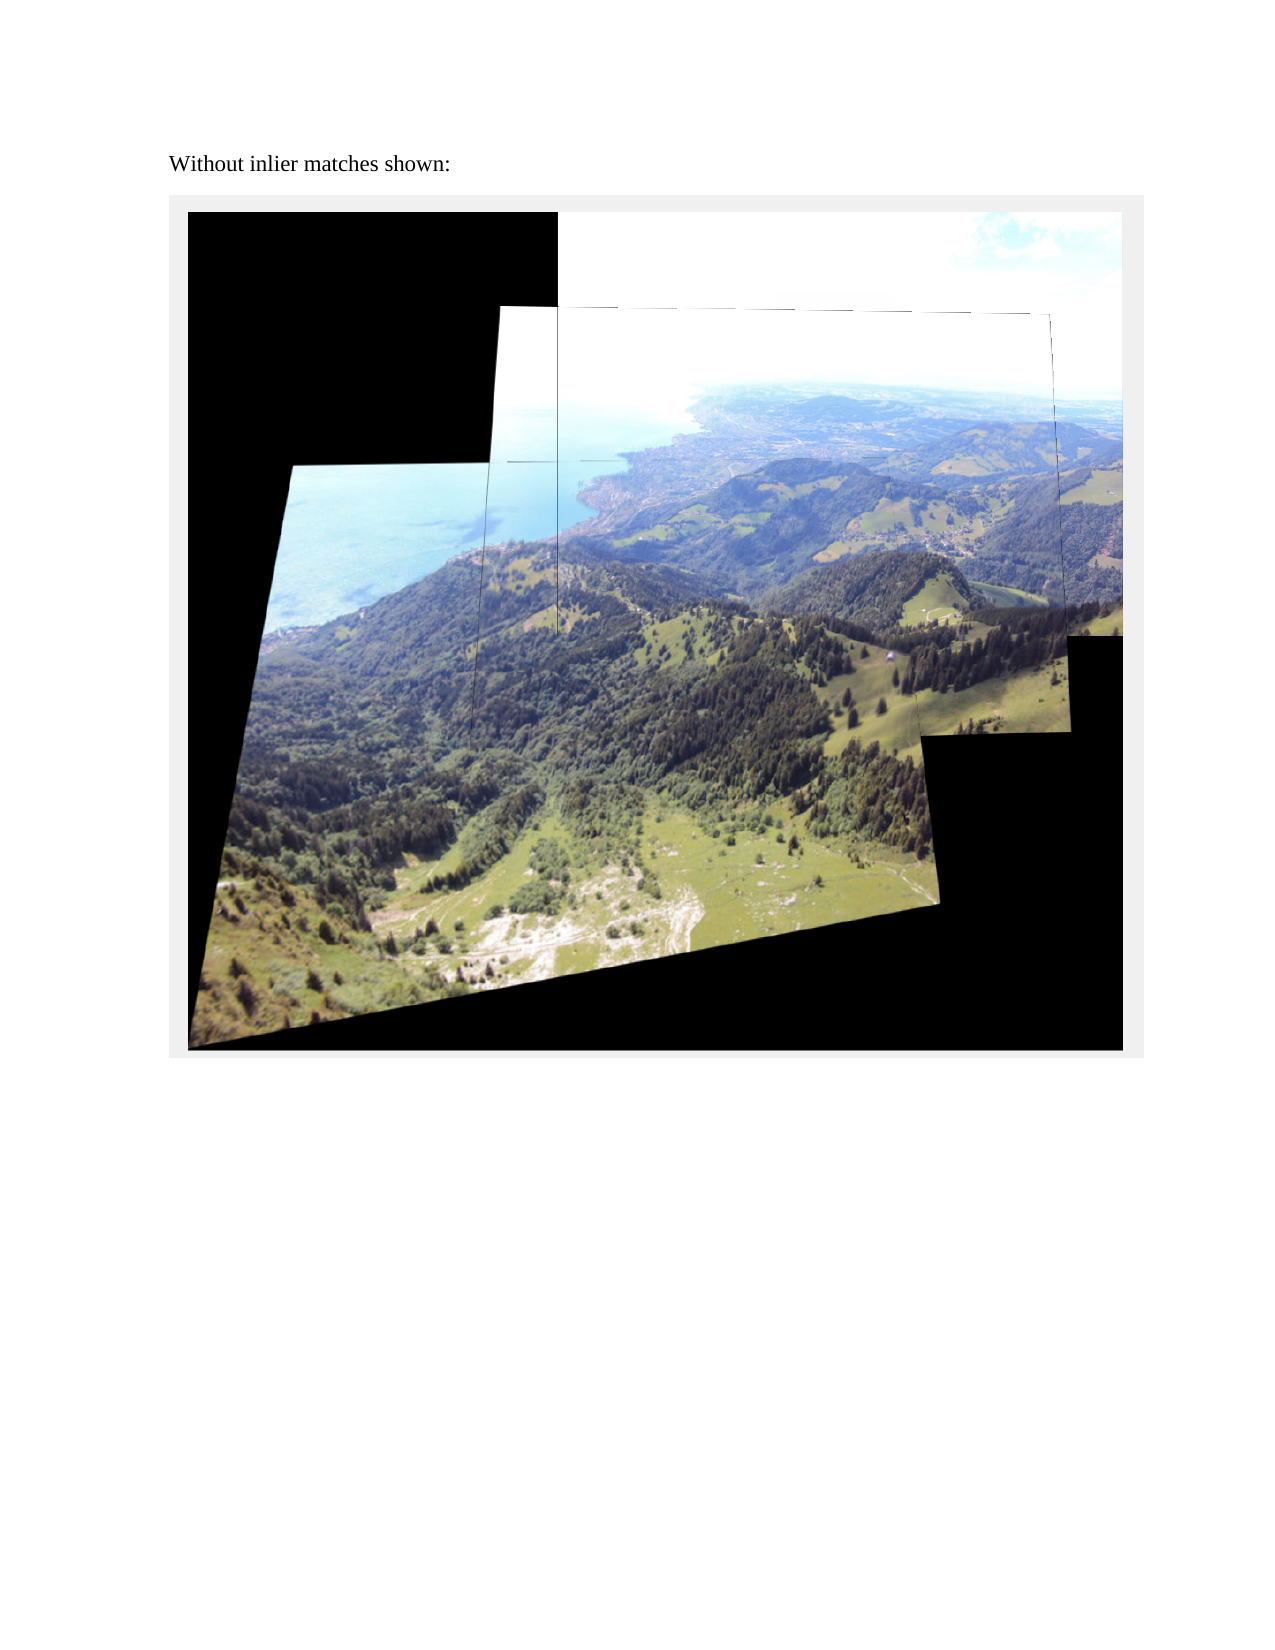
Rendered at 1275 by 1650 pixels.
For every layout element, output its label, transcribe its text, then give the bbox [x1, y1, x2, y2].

text Without inlier matches shown: [169, 150, 1125, 176]
picture [168, 195, 1144, 1058]
